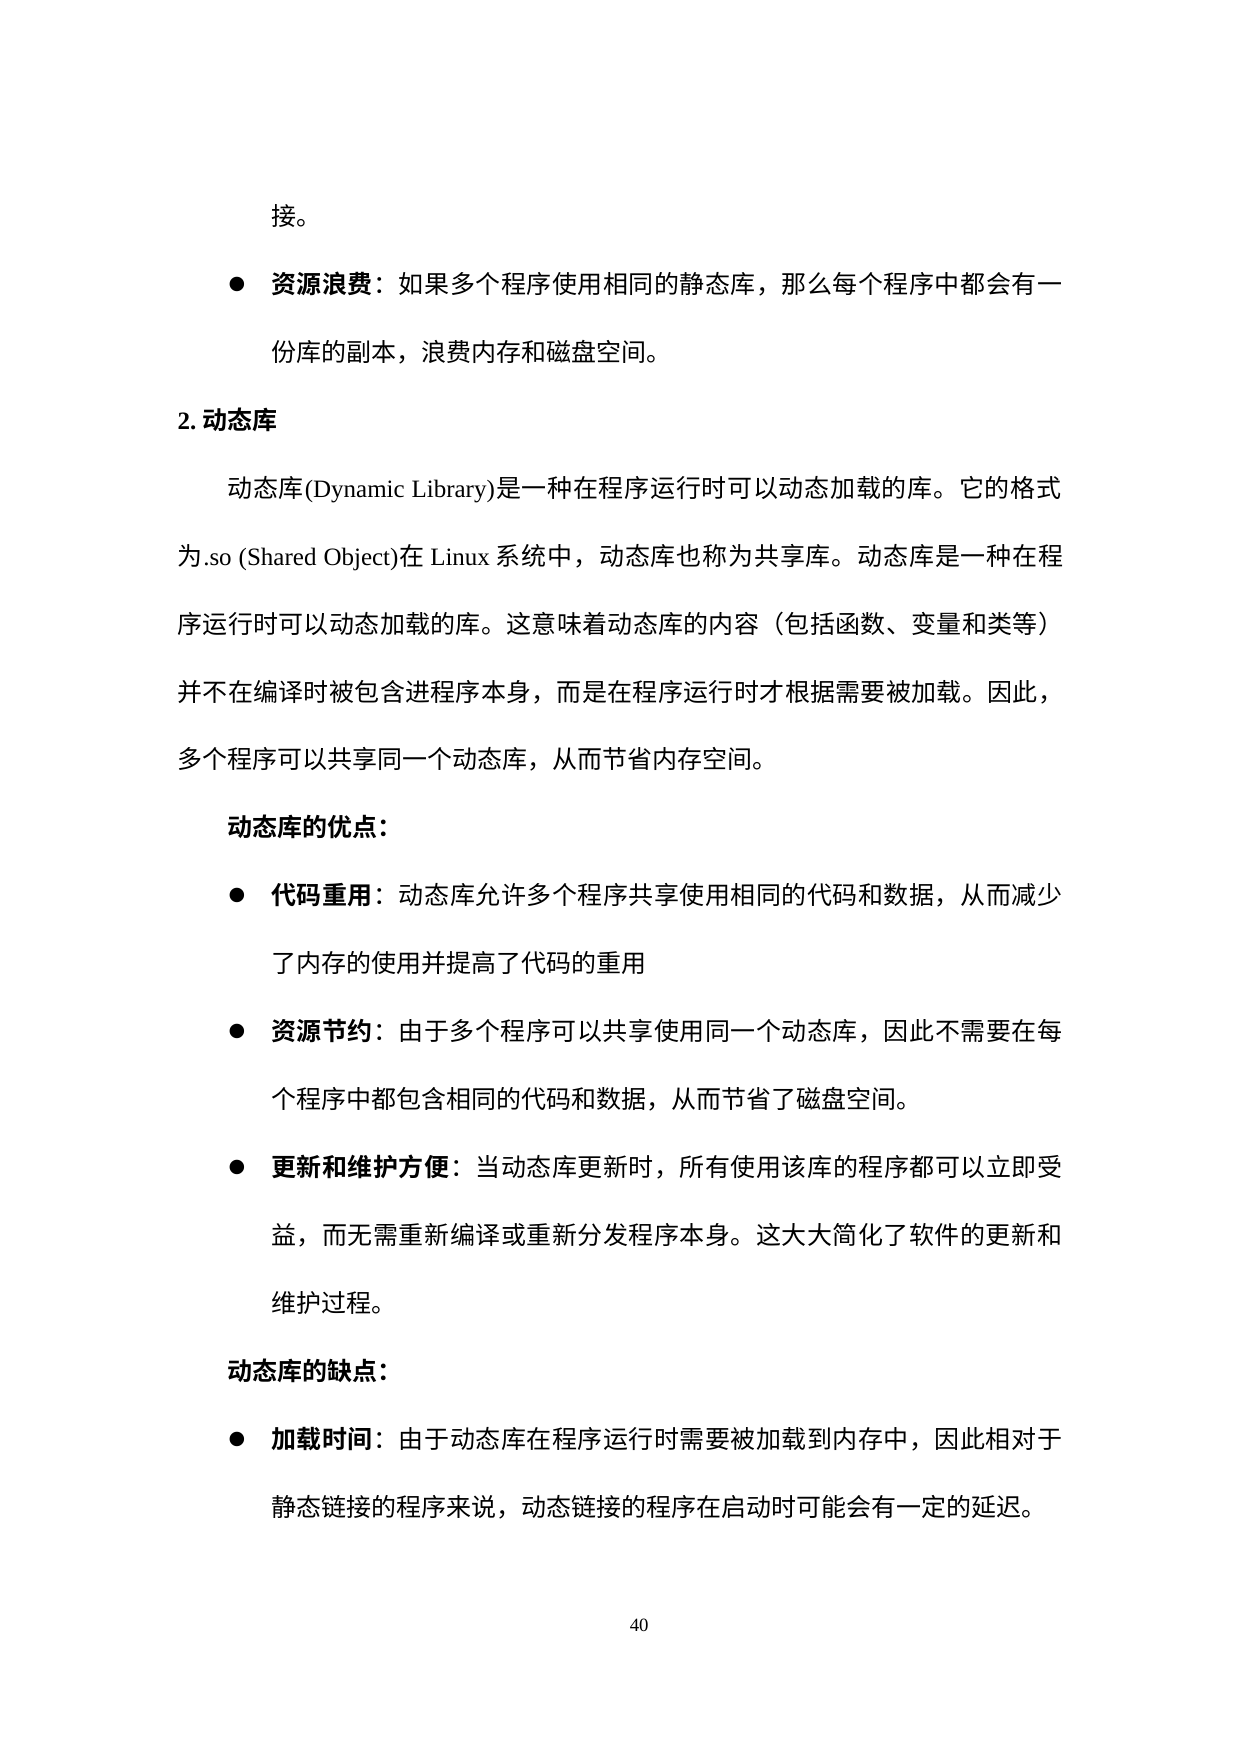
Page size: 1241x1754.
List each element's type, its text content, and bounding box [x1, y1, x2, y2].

list 更新和维护方便：当动态库更新时，所有使用该库的程序都可以立即受益，而无需重新编译或重新分发程序本身。这大大简化了软件的更新和维护过程。 [227, 1132, 1063, 1335]
list 代码重用：动态库允许多个程序共享使用相同的代码和数据，从而减少了内存的使用并提高了代码的重用 [227, 860, 1063, 996]
text 动态库 [177, 384, 1063, 452]
list 资源节约：由于多个程序可以共享使用同一个动态库，因此不需要在每个程序中都包含相同的代码和数据，从而节省了磁盘空间。 [227, 996, 1063, 1132]
text 动态库的缺点： [177, 1335, 1063, 1403]
list 加载时间：由于动态库在程序运行时需要被加载到内存中，因此相对于静态链接的程序来说，动态链接的程序在启动时可能会有一定的延迟。 [227, 1403, 1063, 1539]
text 动态库的优点： [177, 792, 1063, 860]
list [227, 181, 1063, 249]
list 资源浪费：如果多个程序使用相同的静态库，那么每个程序中都会有一份库的副本，浪费内存和磁盘空间。 [227, 249, 1063, 384]
text 动态库(Dynamic Library)是一种在程序运行时可以动态加载的库。它的格式为.so (Shared Object)在Linux系统中，动态库也称为共享库。动态库是一种在程序运行时可以动态加载的库。这意味着动态库的内容（包括函数、变量和类等）并不在编译时被包含进程序本身，而是在程序运行时才根据需要被加载。因此，多个程序可以共享同一个动态库，从而节省内存空间。 [177, 452, 1063, 792]
